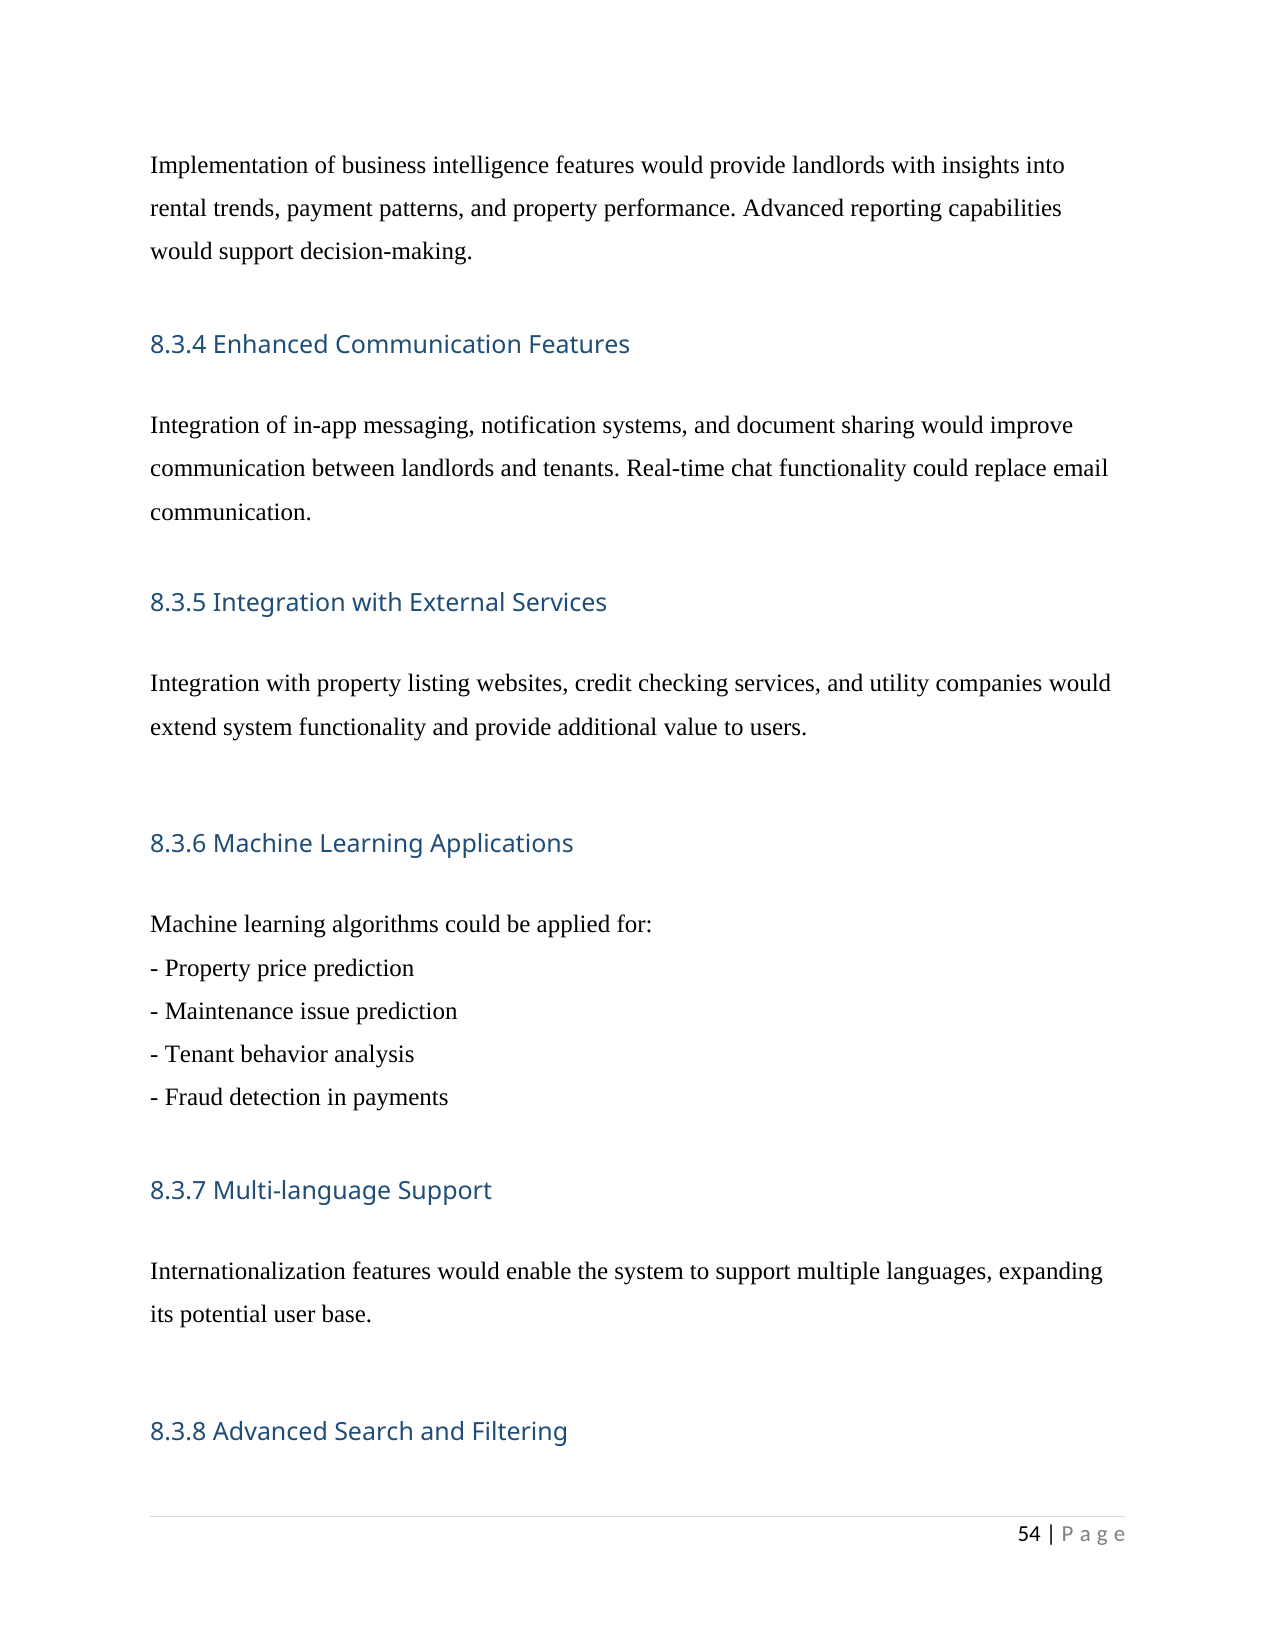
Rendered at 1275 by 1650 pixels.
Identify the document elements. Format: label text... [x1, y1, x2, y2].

text Integration with property listing websites, credit checking services, and utility companies would extend system functionality and provide additional value to users. [150, 668, 1125, 740]
text Integration of in-app messaging, notification systems, and document sharing would improve communication between landlords and tenants. Real-time chat functionality could replace email communication. [150, 410, 1125, 525]
text - Maintenance issue prediction [150, 996, 1125, 1024]
subtitle 8.3.5 Integration with External Services [150, 585, 1125, 619]
subtitle 8.3.8 Advanced Search and Filtering [150, 1414, 1125, 1448]
text - Fraud detection in payments [150, 1082, 1125, 1111]
subtitle 8.3.7 Multi-language Support [150, 1172, 1125, 1207]
text Internationalization features would enable the system to support multiple languages, expanding its potential user base. [150, 1256, 1125, 1328]
subtitle 8.3.4 Enhanced Communication Features [150, 327, 1125, 361]
text - Tenant behavior analysis [150, 1039, 1125, 1068]
text Implementation of business intelligence features would provide landlords with insights into rental trends, payment patterns, and property performance. Advanced reporting capabilities would support decision-making. [150, 150, 1125, 265]
text Machine learning algorithms could be applied for: [150, 909, 1125, 938]
text - Property price prediction [150, 953, 1125, 981]
subtitle 8.3.6 Machine Learning Applications [150, 826, 1125, 860]
